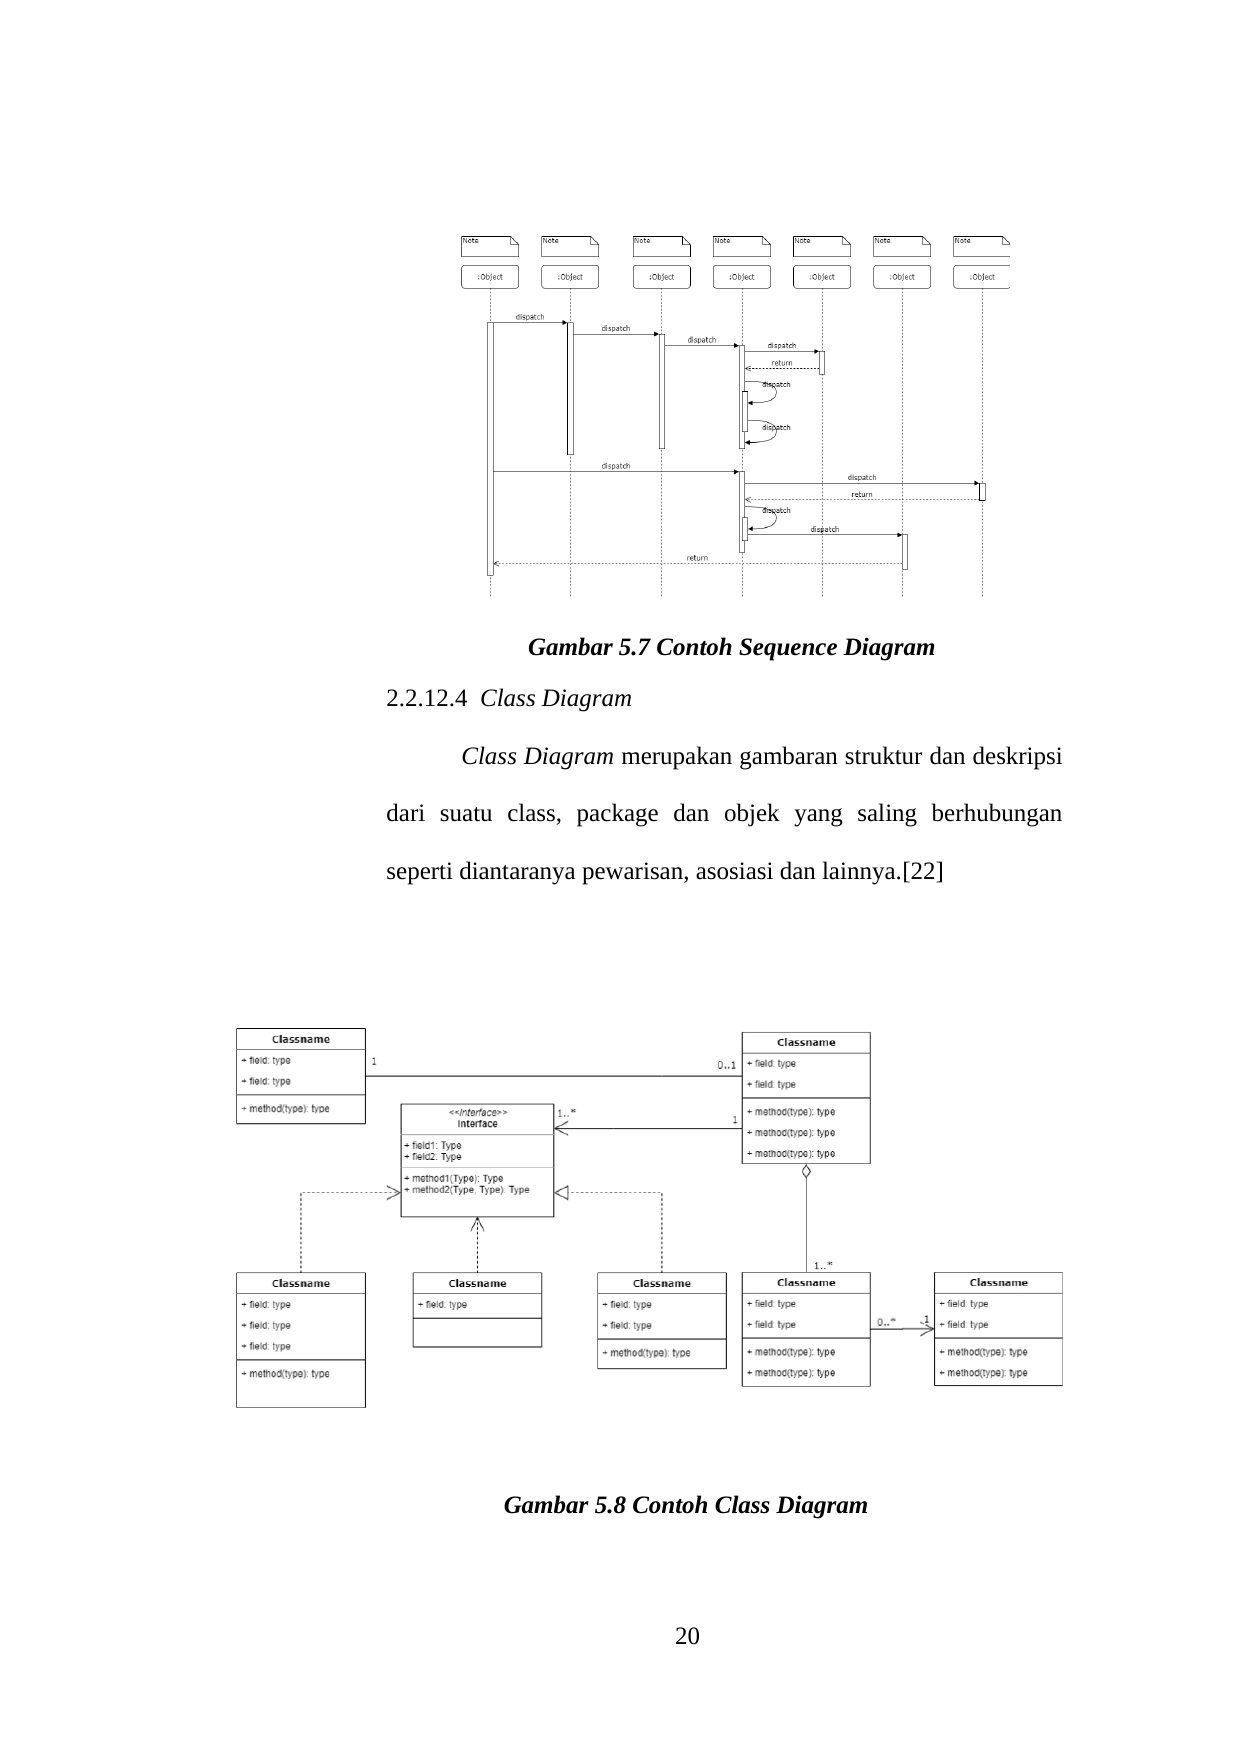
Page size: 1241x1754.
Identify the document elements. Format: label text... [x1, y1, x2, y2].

picture [236, 1028, 1063, 1408]
text Class Diagram [386, 683, 1063, 712]
picture [461, 236, 1010, 598]
text Class Diagram merupakan gambaran struktur dan deskripsi dari suatu class, package dan objek yang saling berhubungan seperti diantaranya pewarisan, asosiasi dan lainnya.[22] [386, 741, 1063, 885]
